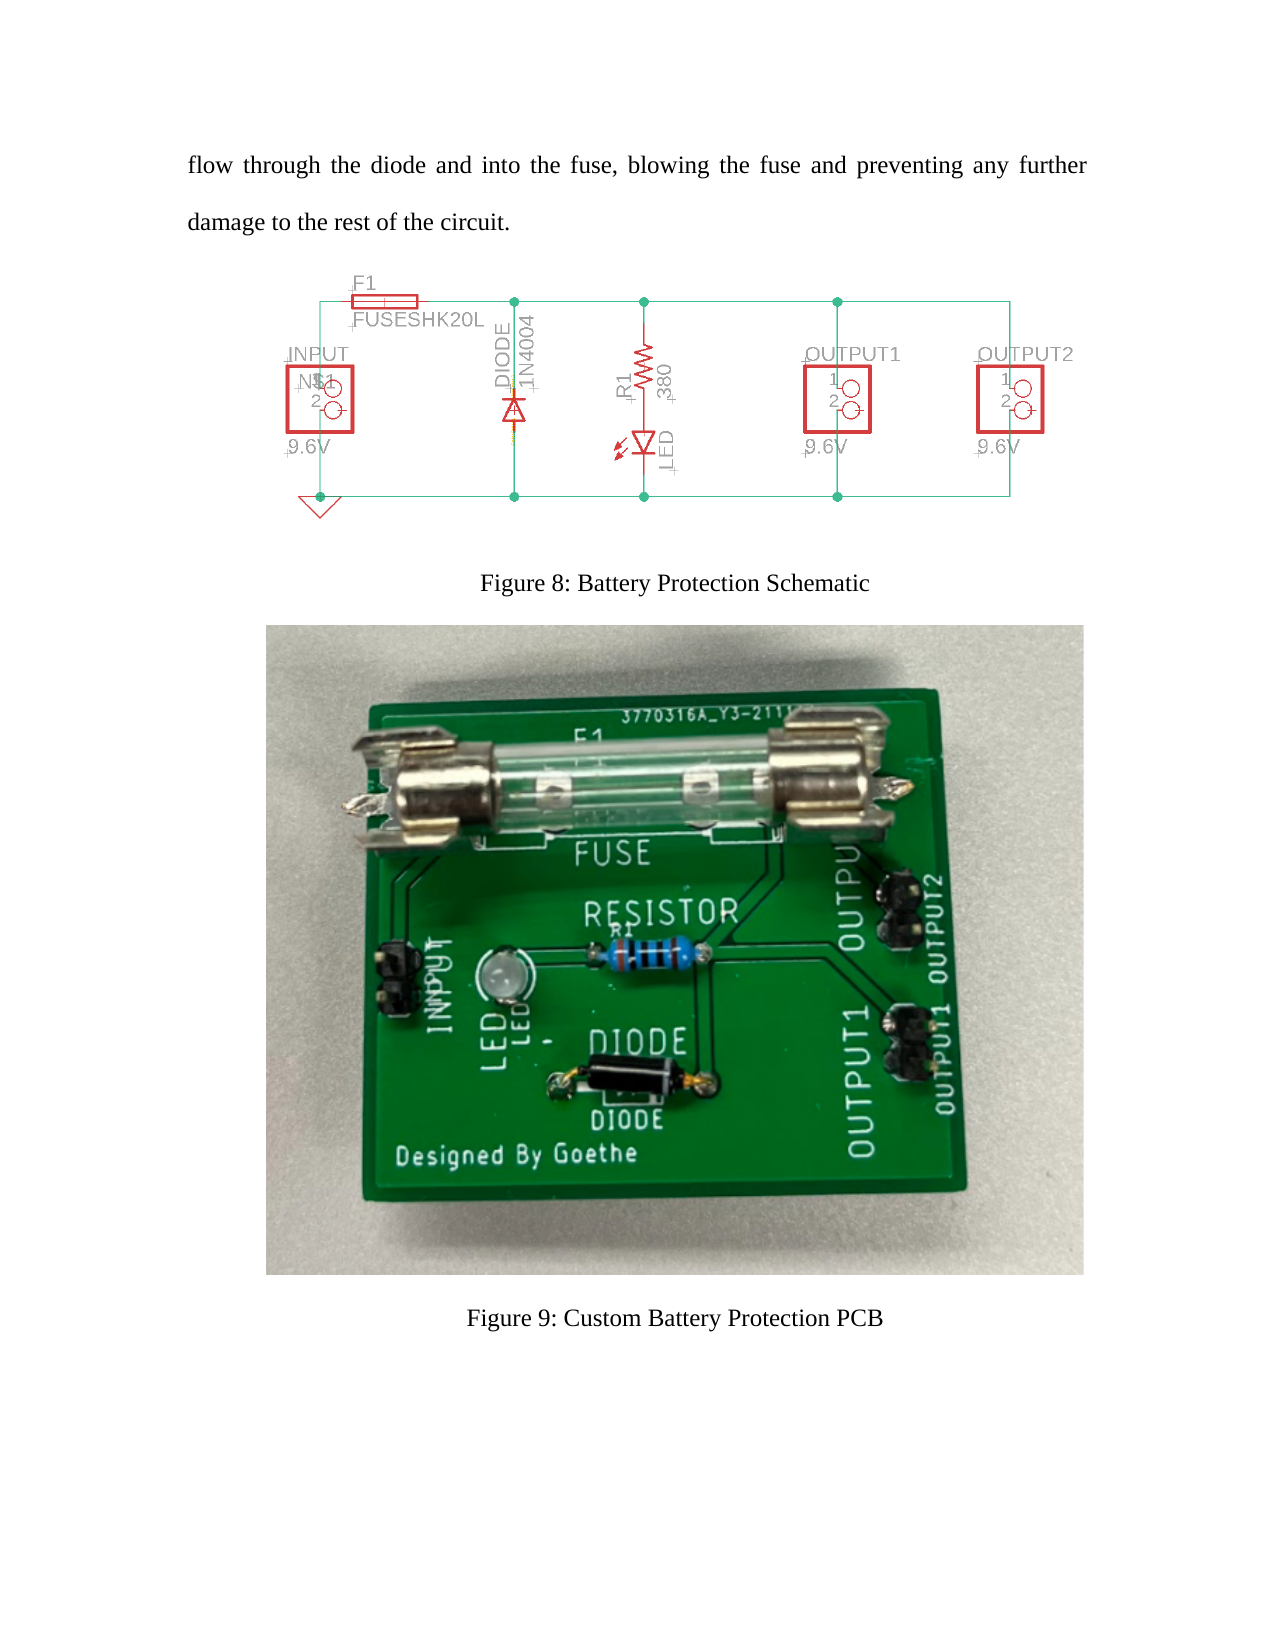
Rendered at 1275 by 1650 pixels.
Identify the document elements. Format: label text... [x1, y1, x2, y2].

text Figure 9: Custom Battery Protection PCB [187, 1303, 1087, 1332]
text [187, 150, 1087, 236]
picture [266, 625, 1084, 1275]
text Figure 8: Battery Protection Schematic [187, 568, 1087, 597]
picture [263, 265, 1087, 540]
